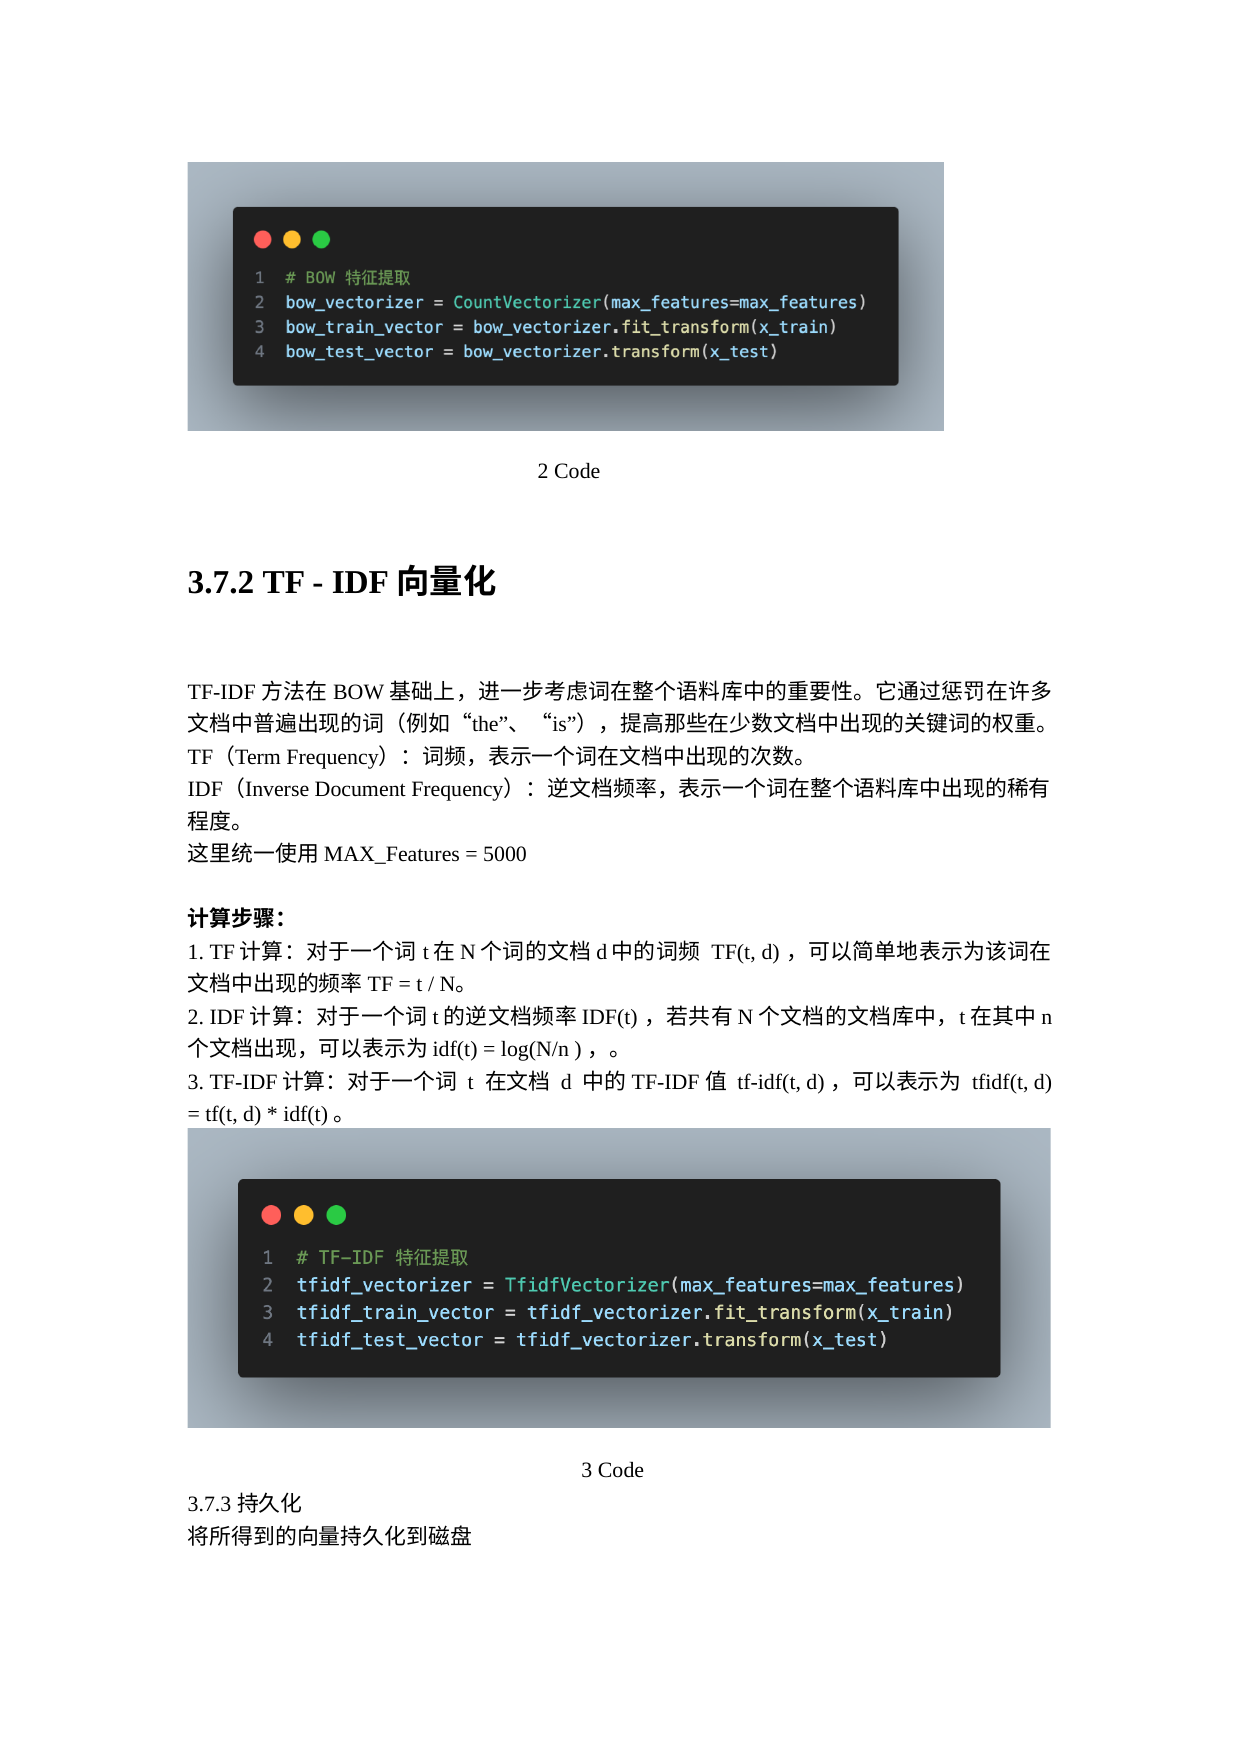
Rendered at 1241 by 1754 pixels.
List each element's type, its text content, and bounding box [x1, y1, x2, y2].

list 将所得到的向量持久化到磁盘 [187, 1518, 1053, 1551]
picture [187, 1128, 1051, 1428]
list IDF计算：对于一个词t的逆文档频率IDF(t) ，若共有N个文档的文档库中，t在其中n个文档出现，可以表示为idf(t) = log(N/n ) ，。 [187, 998, 1053, 1063]
list 持久化 [187, 1486, 1053, 1518]
list TF计算：对于一个词 t在N个词的文档d中的词频 TF(t, d) ，可以简单地表示为该词在文档中出现的频率 TF = t / N。 [187, 933, 1053, 998]
list TF-IDF 方法在 BOW 基础上，进一步考虑词在整个语料库中的重要性。它通过惩罚在许多文档中普遍出现的词（例如“the”、“is”），提高那些在少数文档中出现的关键词的权重。 [187, 673, 1053, 738]
list 计算步骤： [187, 901, 1053, 933]
picture [187, 162, 944, 431]
list 这里统一使用 MAX_Features = 5000 [187, 836, 1053, 868]
list TF-IDF计算：对于一个词 t 在文档 d 中的 TF-IDF 值 tf-idf(t, d) ，可以表示为 tfidf(t, d) = tf(t, d) * idf(t) 。 [187, 1063, 1053, 1128]
subtitle TF - IDF 向量化 [187, 547, 1053, 612]
list TF（Term Frequency）：词频，表示一个词在文档中出现的次数。 [187, 738, 1053, 771]
list IDF（Inverse Document Frequency）：逆文档频率，表示一个词在整个语料库中出现的稀有程度。 [187, 771, 1053, 836]
list 3 Code [537, 1453, 1053, 1486]
text 2 Code [494, 454, 1053, 487]
